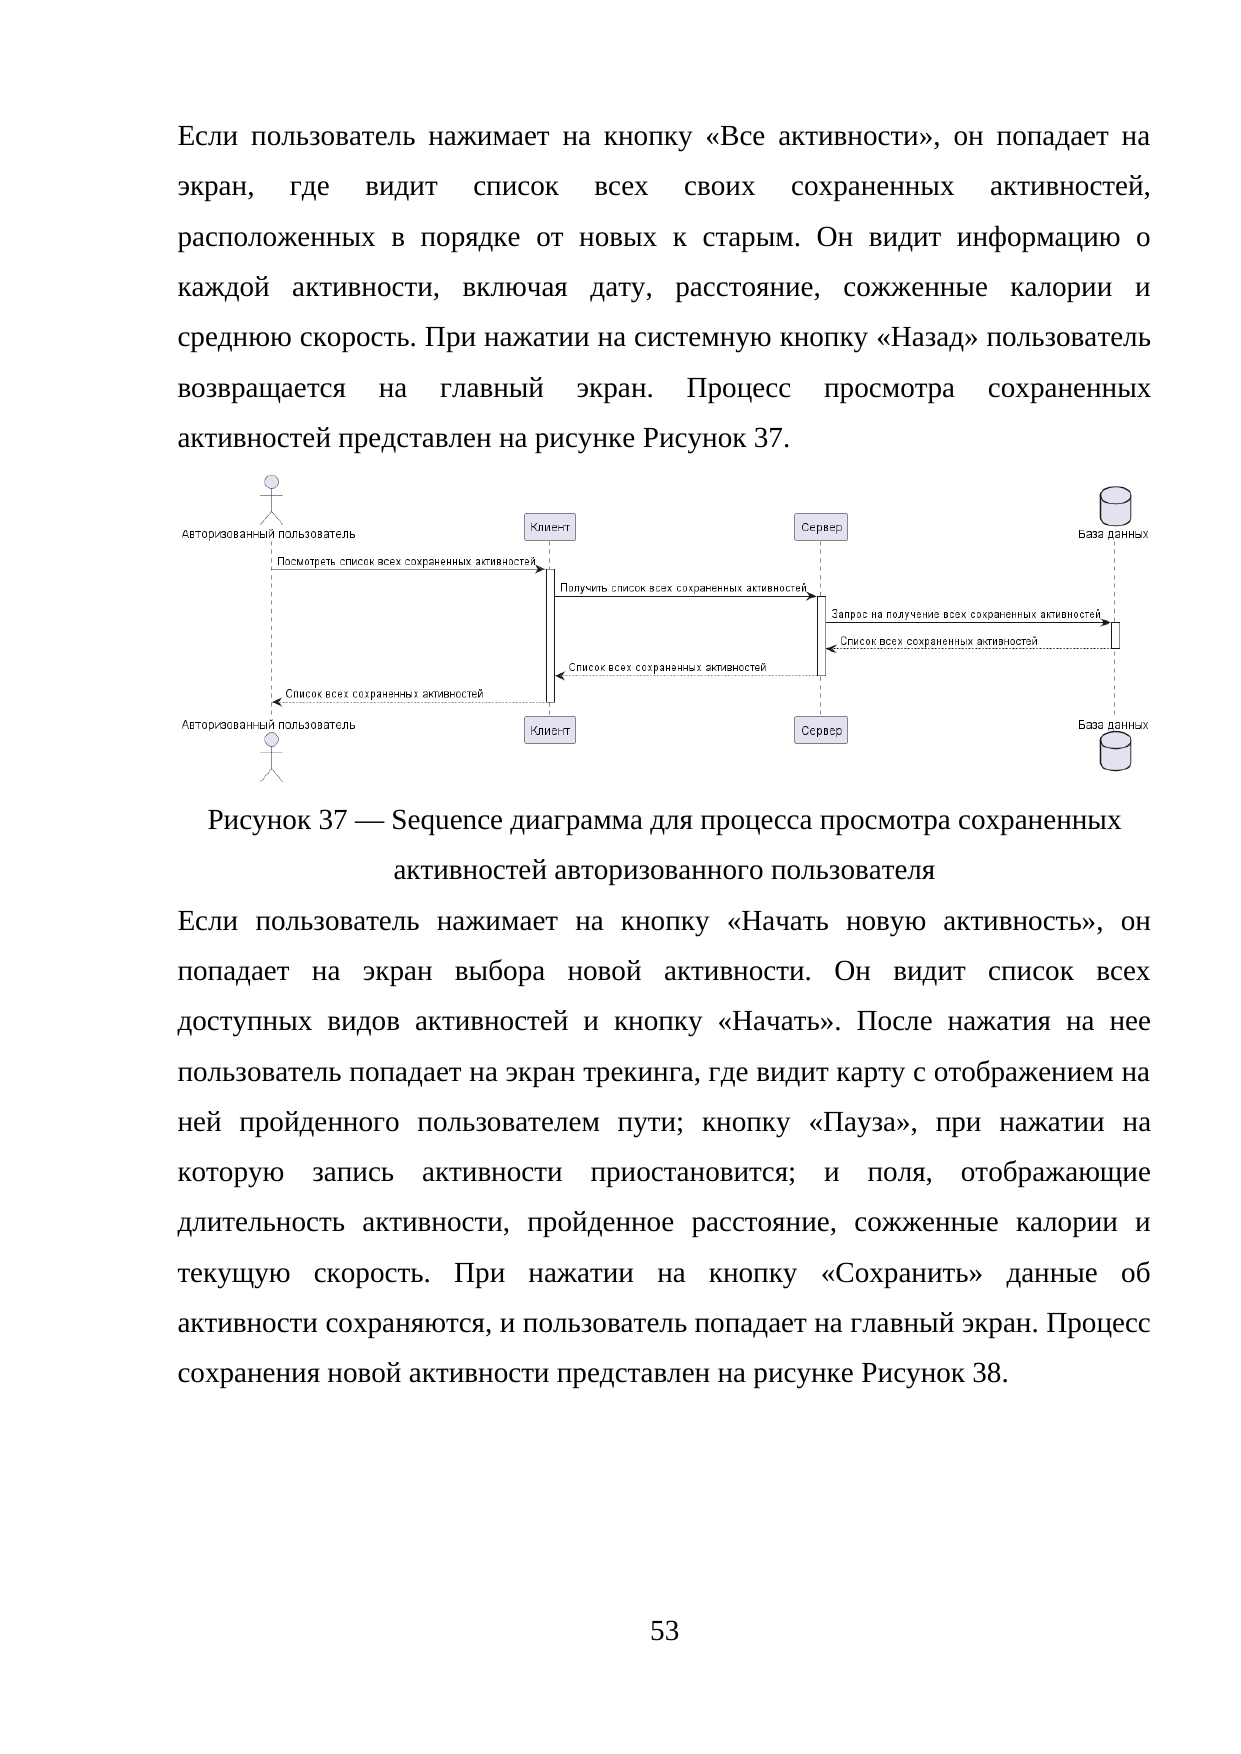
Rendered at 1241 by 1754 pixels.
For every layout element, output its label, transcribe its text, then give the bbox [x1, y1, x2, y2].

picture [177, 470, 1152, 786]
text Если пользователь нажимает на кнопку «Все активности», он попадает на экран, где видит список всех своих сохраненных активностей, расположенных в порядке от новых к старым. Он видит информацию о каждой активности, включая дату, расстояние, сожженные калории и среднюю скорость. При нажатии на системную кнопку «Назад» пользователь возвращается на главный экран. Процесс просмотра сохраненных активностей представлен на рисунке Рисунок 37. [177, 118, 1152, 453]
text Рисунок 37 — Sequence диаграмма для процесса просмотра сохраненных активностей авторизованного пользователя [177, 802, 1152, 886]
text Если пользователь нажимает на кнопку «Начать новую активность», он попадает на экран выбора новой активности. Он видит список всех доступных видов активностей и кнопку «Начать». После нажатия на нее пользователь попадает на экран трекинга, где видит карту с отображением на ней пройденного пользователем пути; кнопку «Пауза», при нажатии на которую запись активности приостановится; и поля, отображающие длительность активности, пройденное расстояние, сожженные калории и текущую скорость. При нажатии на кнопку «Сохранить» данные об активности сохраняются, и пользователь попадает на главный экран. Процесс сохранения новой активности представлен на рисунке Рисунок 38. [177, 903, 1152, 1389]
